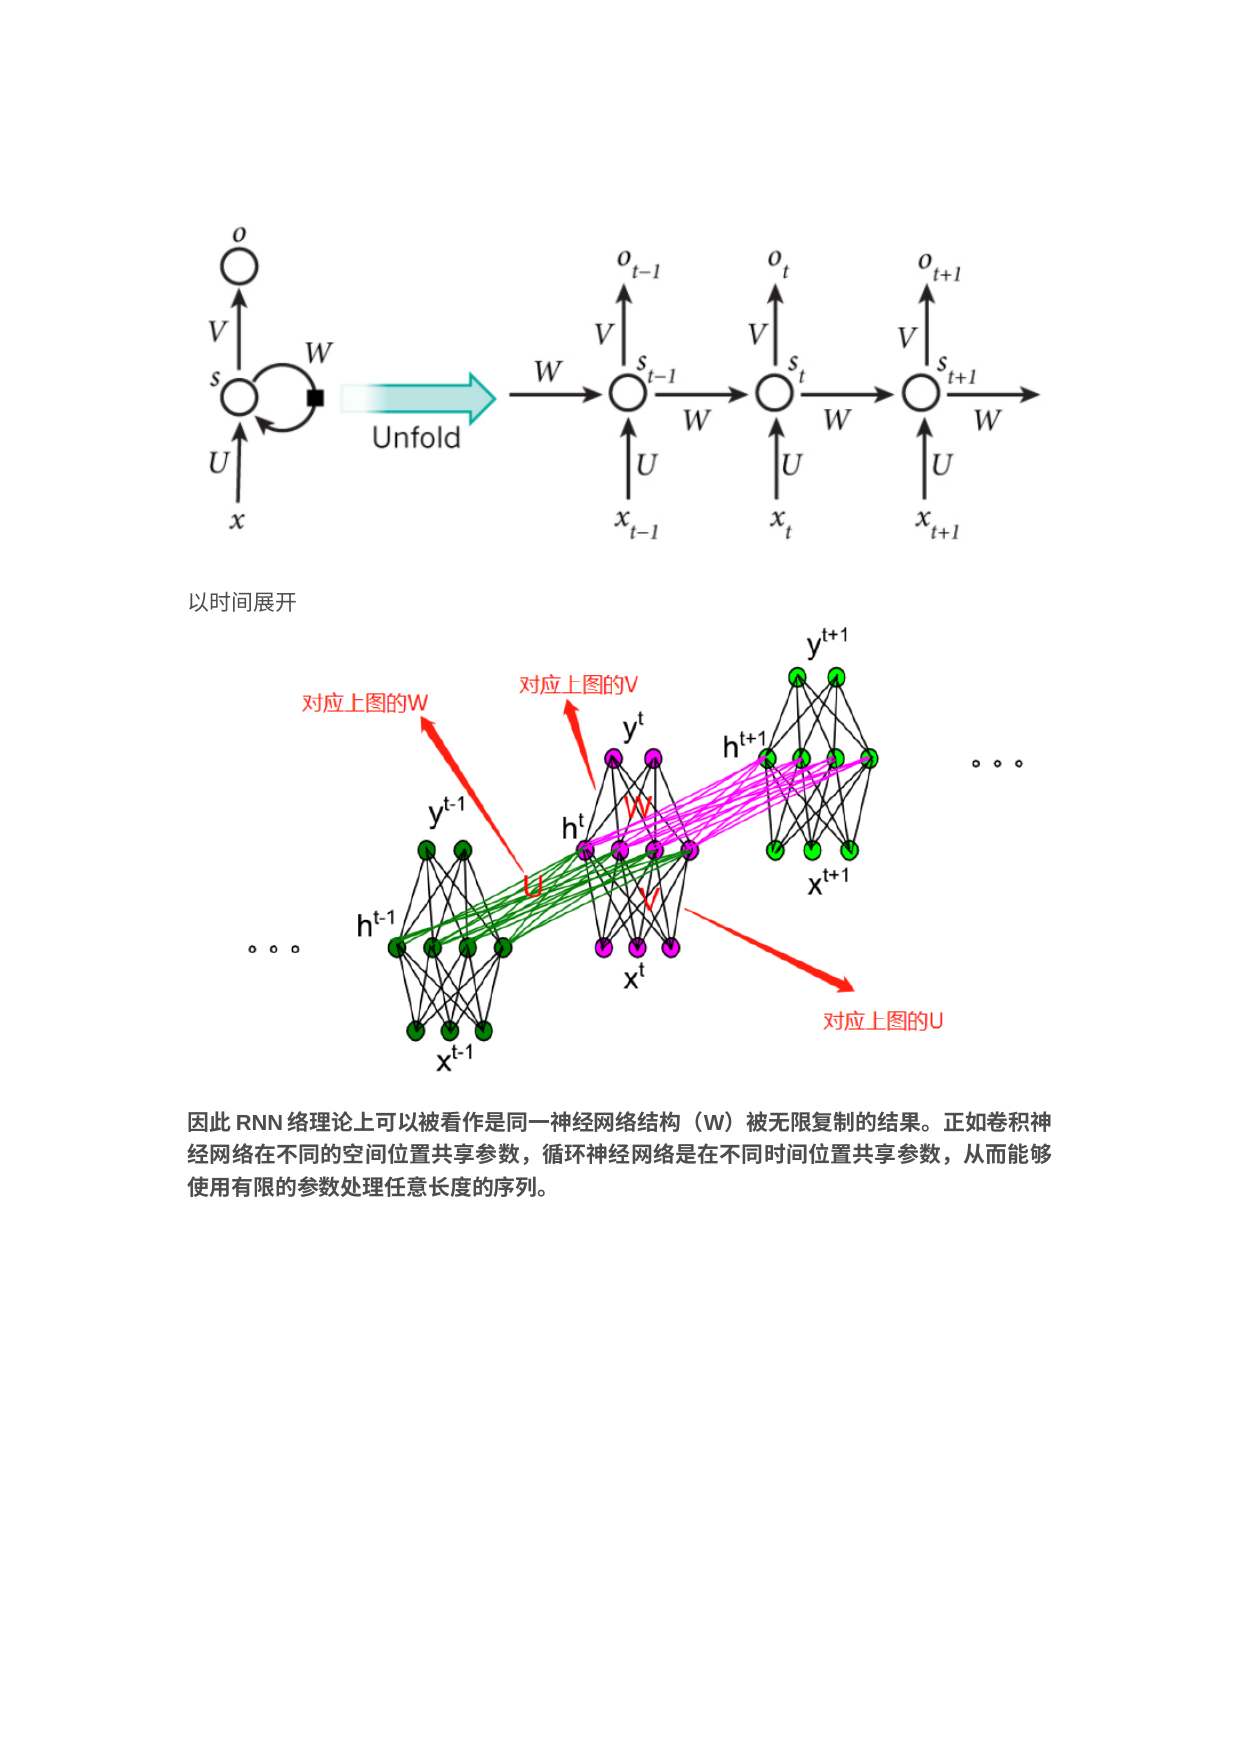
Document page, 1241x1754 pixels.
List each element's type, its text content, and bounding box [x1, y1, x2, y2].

picture [187, 194, 1053, 560]
text 因此RNN络理论上可以被看作是同一神经网络结构（W）被无限复制的结果。正如卷积神经网络在不同的空间位置共享参数，循环神经网络是在不同时间位置共享参数，从而能够使用有限的参数处理任意长度的序列。 [187, 1104, 1053, 1150]
text 以时间展开 [187, 584, 1053, 617]
text 因此RNN络理论上可以被看作是同一神经网络结构（W）被无限复制的结果。正如卷积神经网络在不同的空间位置共享参数，循环神经网络是在不同时间位置共享参数，从而能够使用有限的参数处理任意长度的序列。 [187, 1151, 1053, 1202]
picture [187, 617, 1053, 1084]
